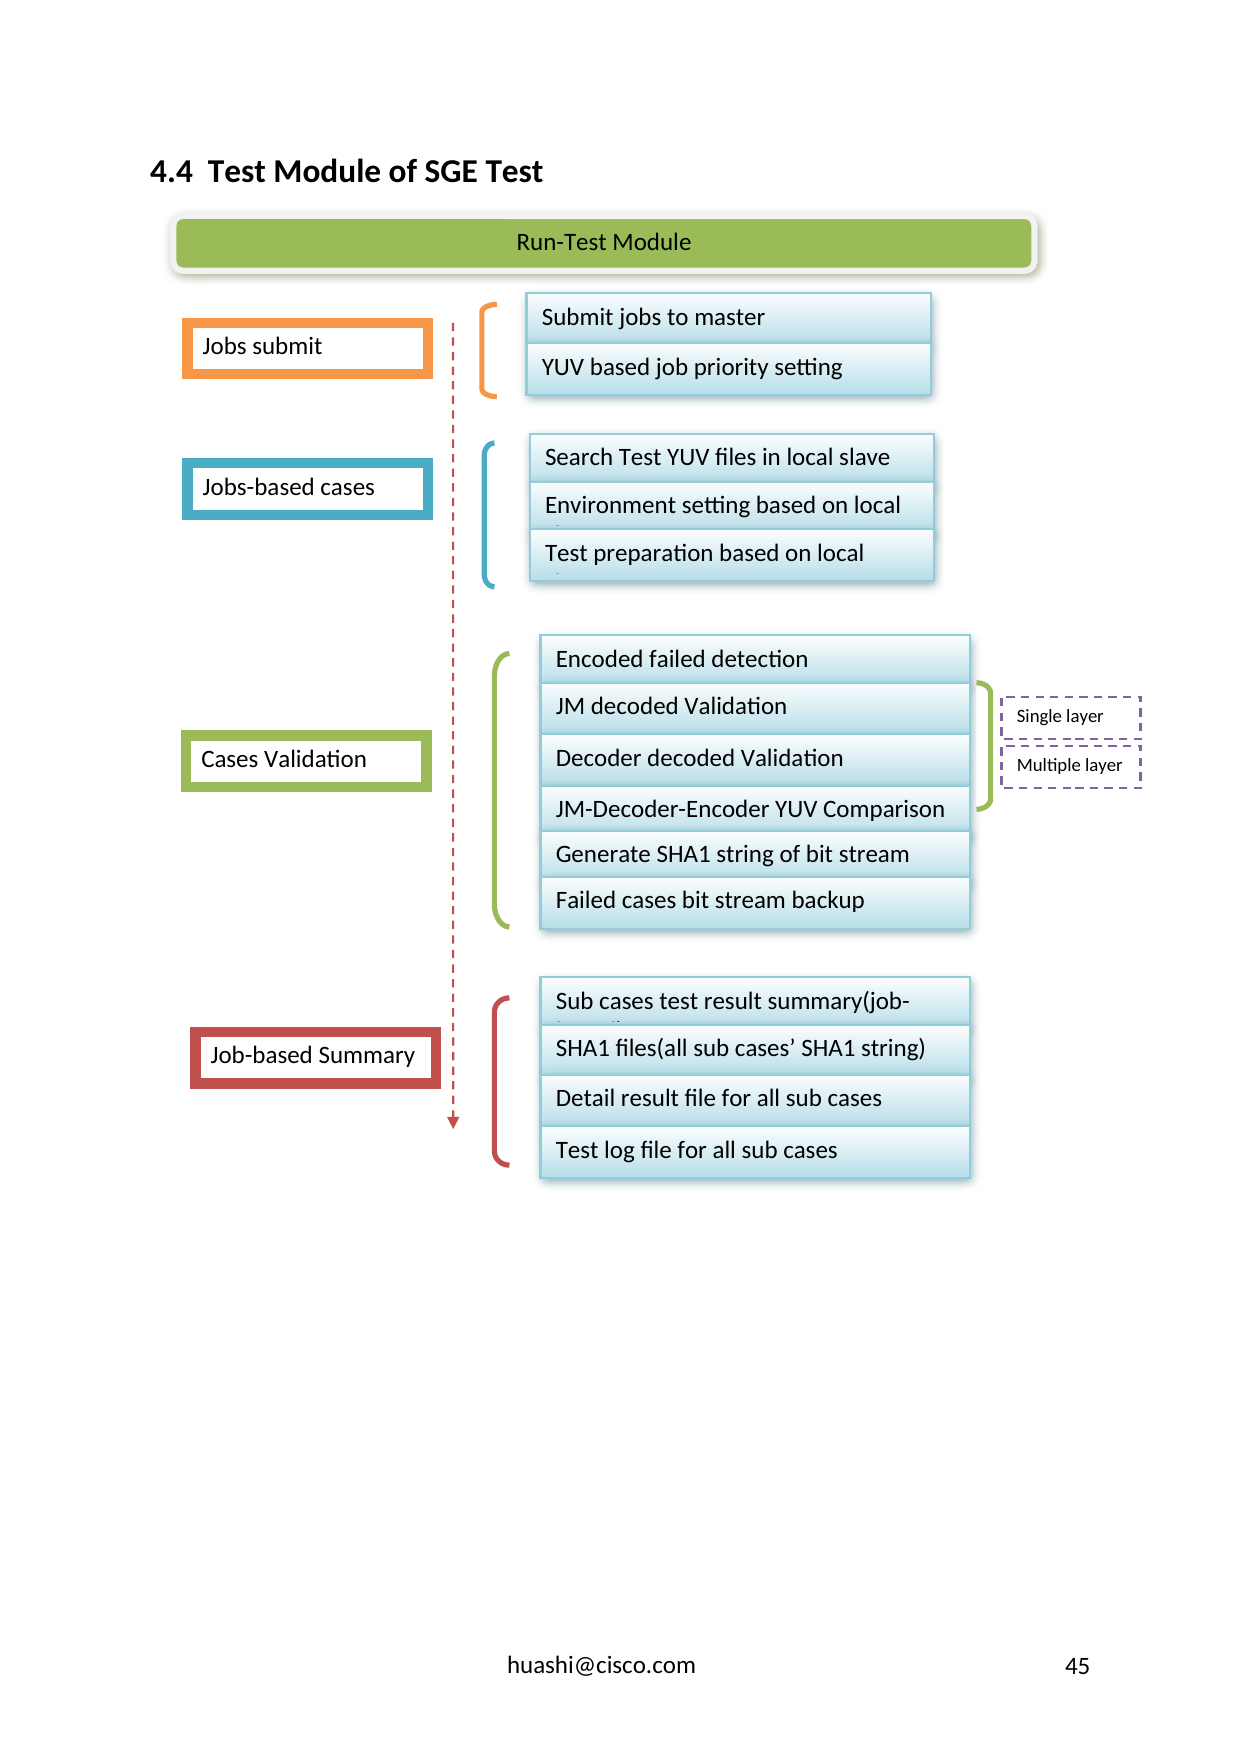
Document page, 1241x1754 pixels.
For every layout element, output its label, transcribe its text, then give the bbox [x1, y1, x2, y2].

subtitle 4.4 Test Module of SGE Test [150, 150, 1090, 191]
